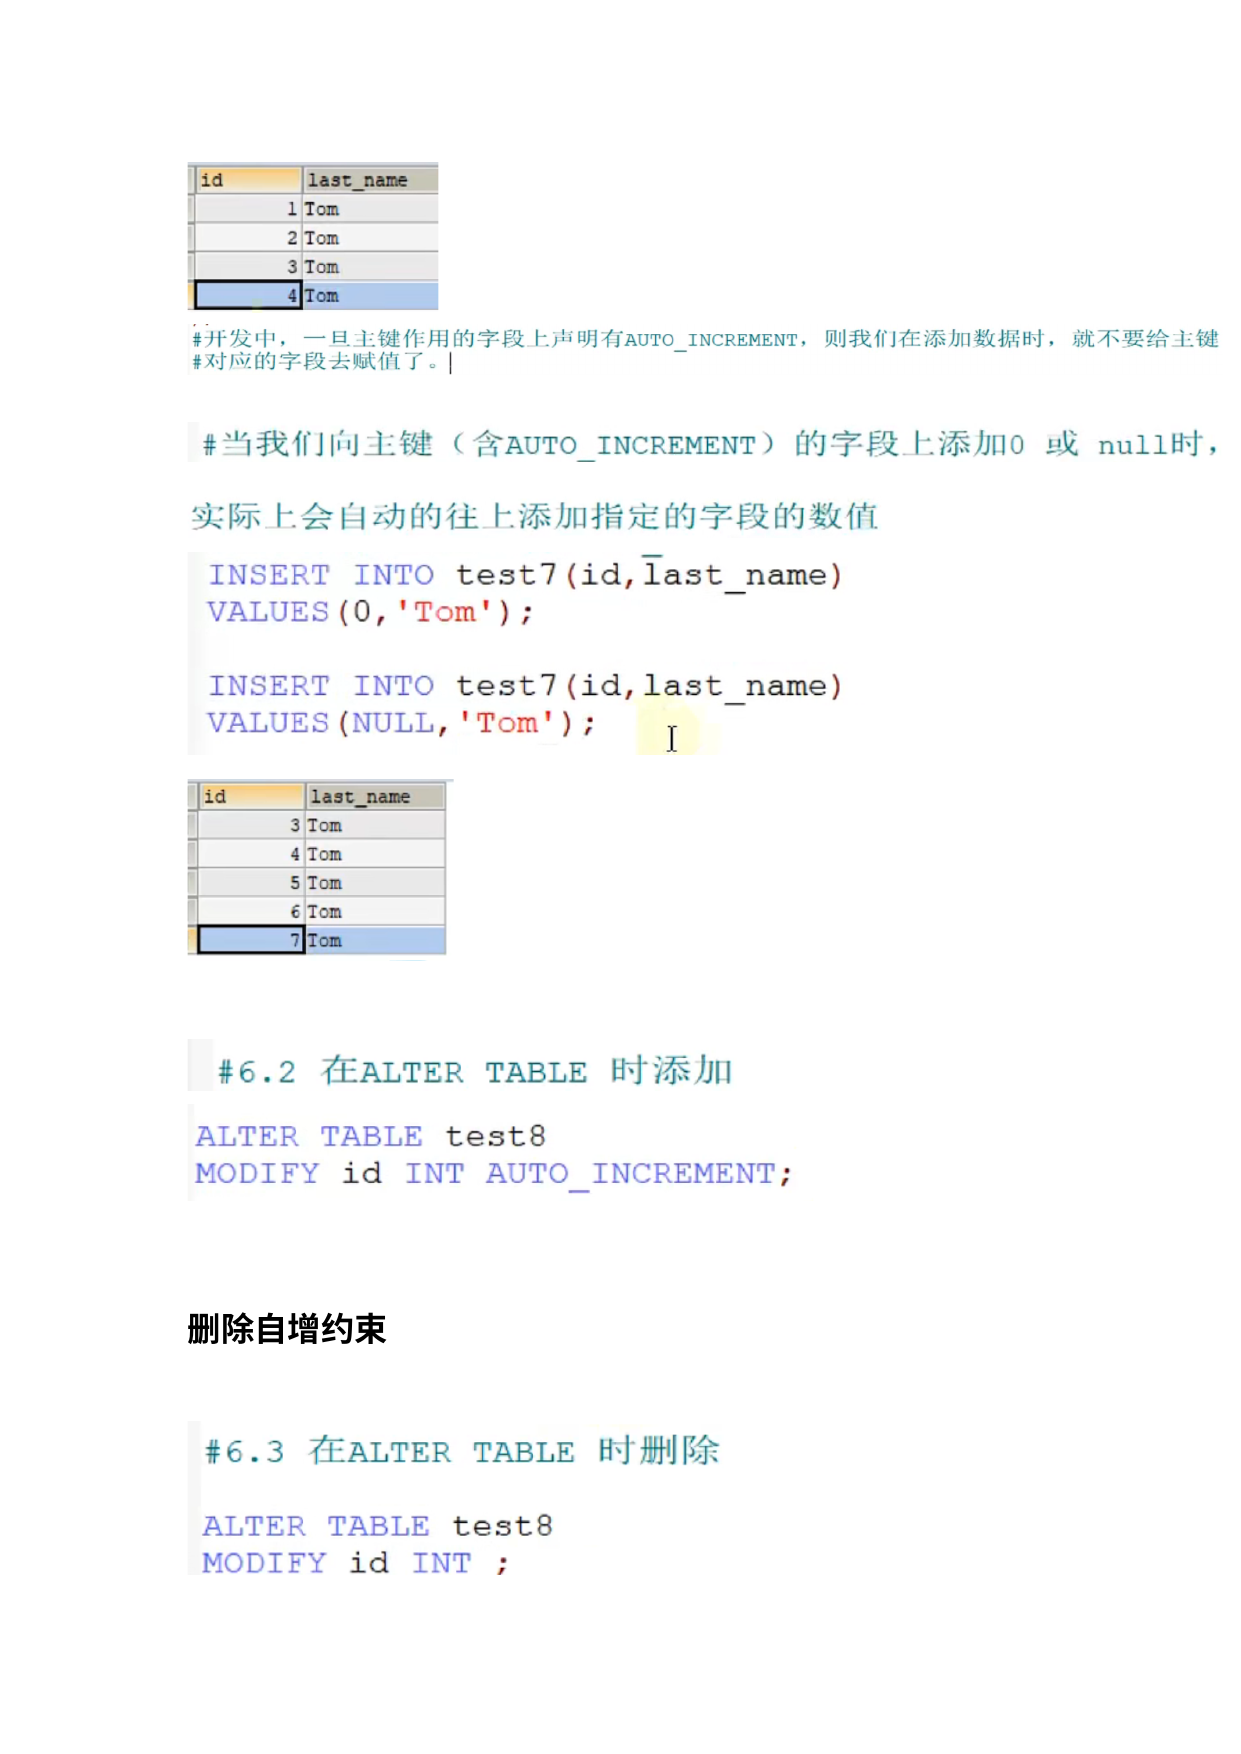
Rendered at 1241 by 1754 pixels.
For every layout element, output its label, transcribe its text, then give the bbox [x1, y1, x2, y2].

picture [187, 1039, 741, 1091]
picture [187, 422, 1222, 462]
picture [187, 552, 865, 755]
picture [187, 1104, 814, 1201]
picture [187, 1421, 727, 1575]
picture [187, 324, 1224, 375]
picture [187, 487, 882, 538]
subtitle 删除自增约束 [187, 1294, 1053, 1359]
picture [187, 779, 454, 961]
picture [187, 162, 439, 313]
